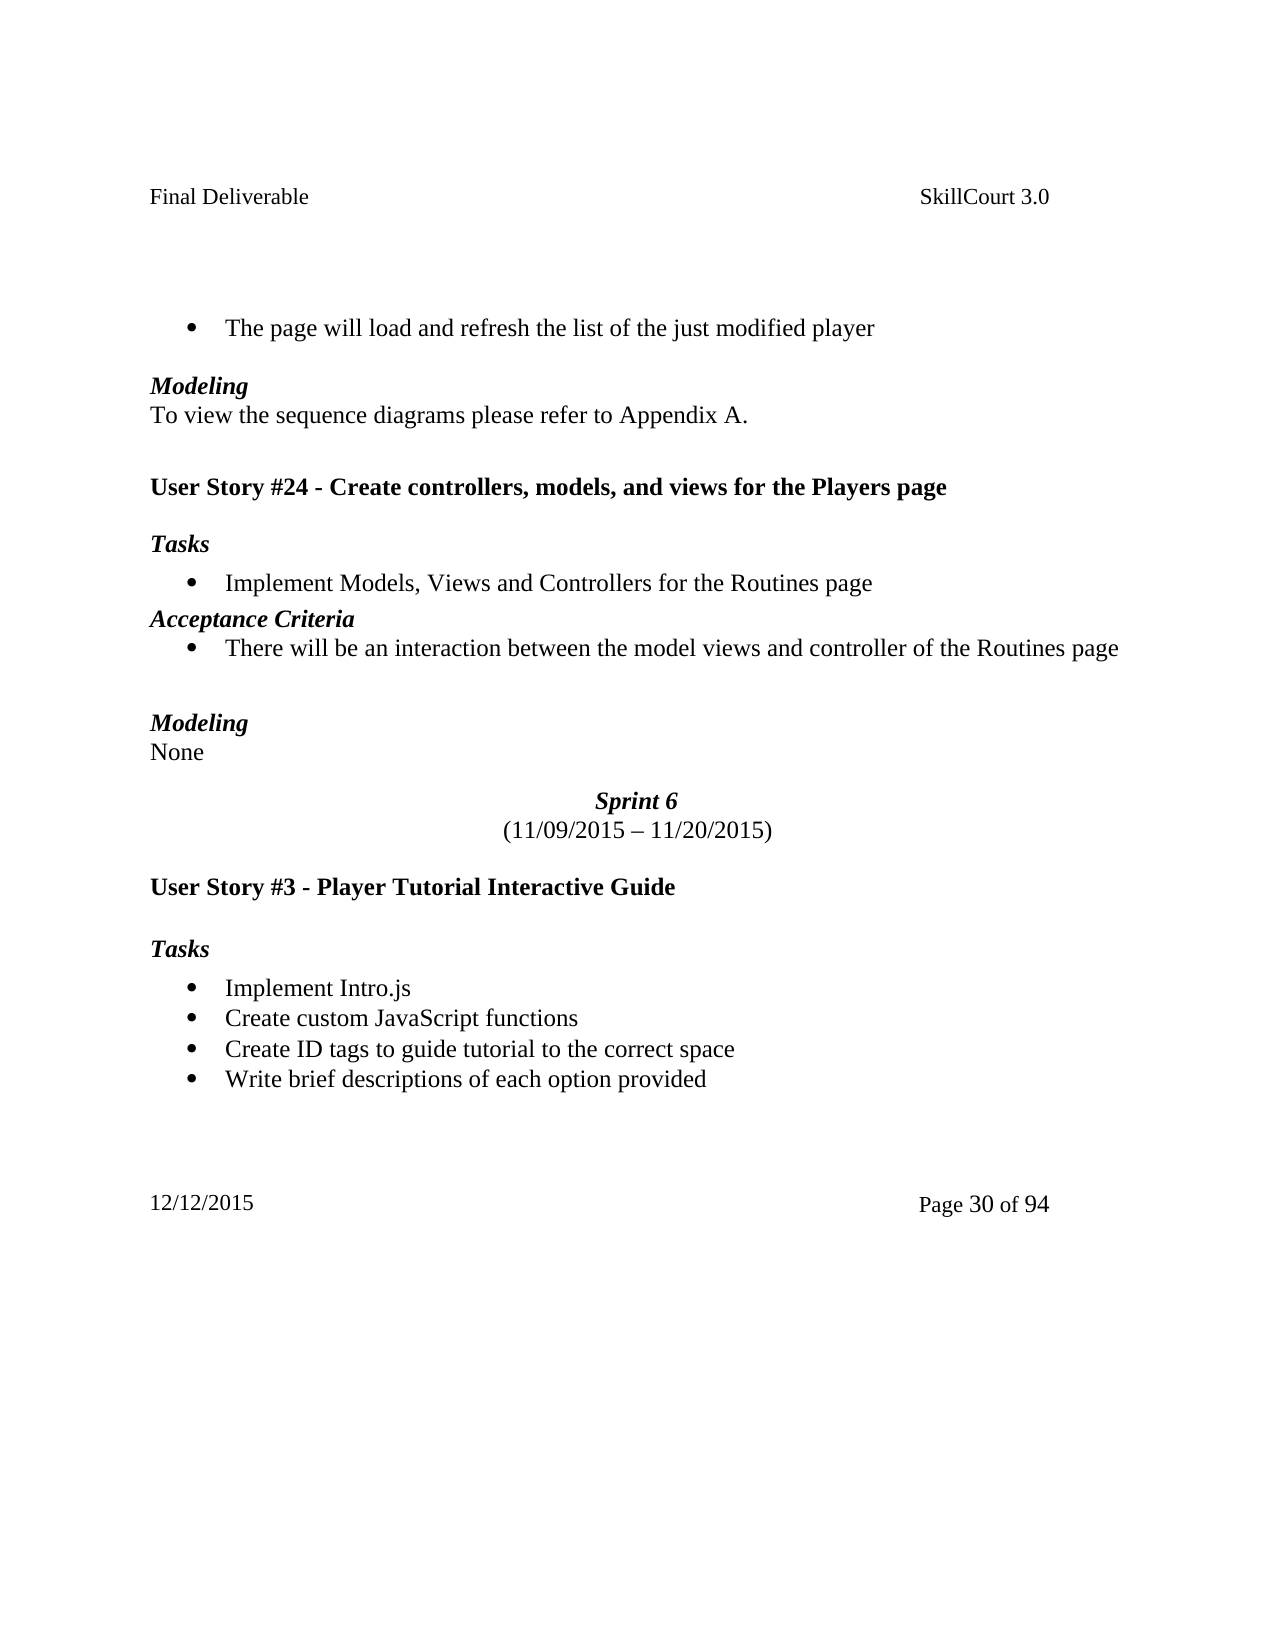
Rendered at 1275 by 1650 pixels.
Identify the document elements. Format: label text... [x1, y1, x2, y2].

text User Story #3 - Player Tutorial Interactive Guide [150, 872, 1125, 901]
text Tasks [150, 934, 1125, 963]
list The page will load and refresh the list of the just modified player [187, 313, 1125, 342]
text (11/09/2015 – 11/20/2015) [150, 815, 1125, 844]
text Modeling [150, 371, 1125, 400]
list Implement Models, Views and Controllers for the Routines page [187, 566, 1125, 596]
list Write brief descriptions of each option provided [187, 1063, 1125, 1093]
text Tasks [150, 529, 1125, 558]
text Modeling [150, 708, 1125, 737]
list Implement Intro.js [187, 971, 1125, 1001]
subtitle Sprint 6 [150, 786, 1125, 815]
text Acceptance Criteria [150, 604, 1125, 633]
text User Story #24 - Create controllers, models, and views for the Players page [150, 472, 1125, 500]
list Create custom JavaScript functions [187, 1001, 1125, 1032]
list Create ID tags to guide tutorial to the correct space [187, 1032, 1125, 1063]
list There will be an interaction between the model views and controller of the Routines page [187, 633, 1125, 662]
text None [150, 737, 1125, 765]
text To view the sequence diagrams please refer to Appendix A. [150, 400, 1125, 428]
